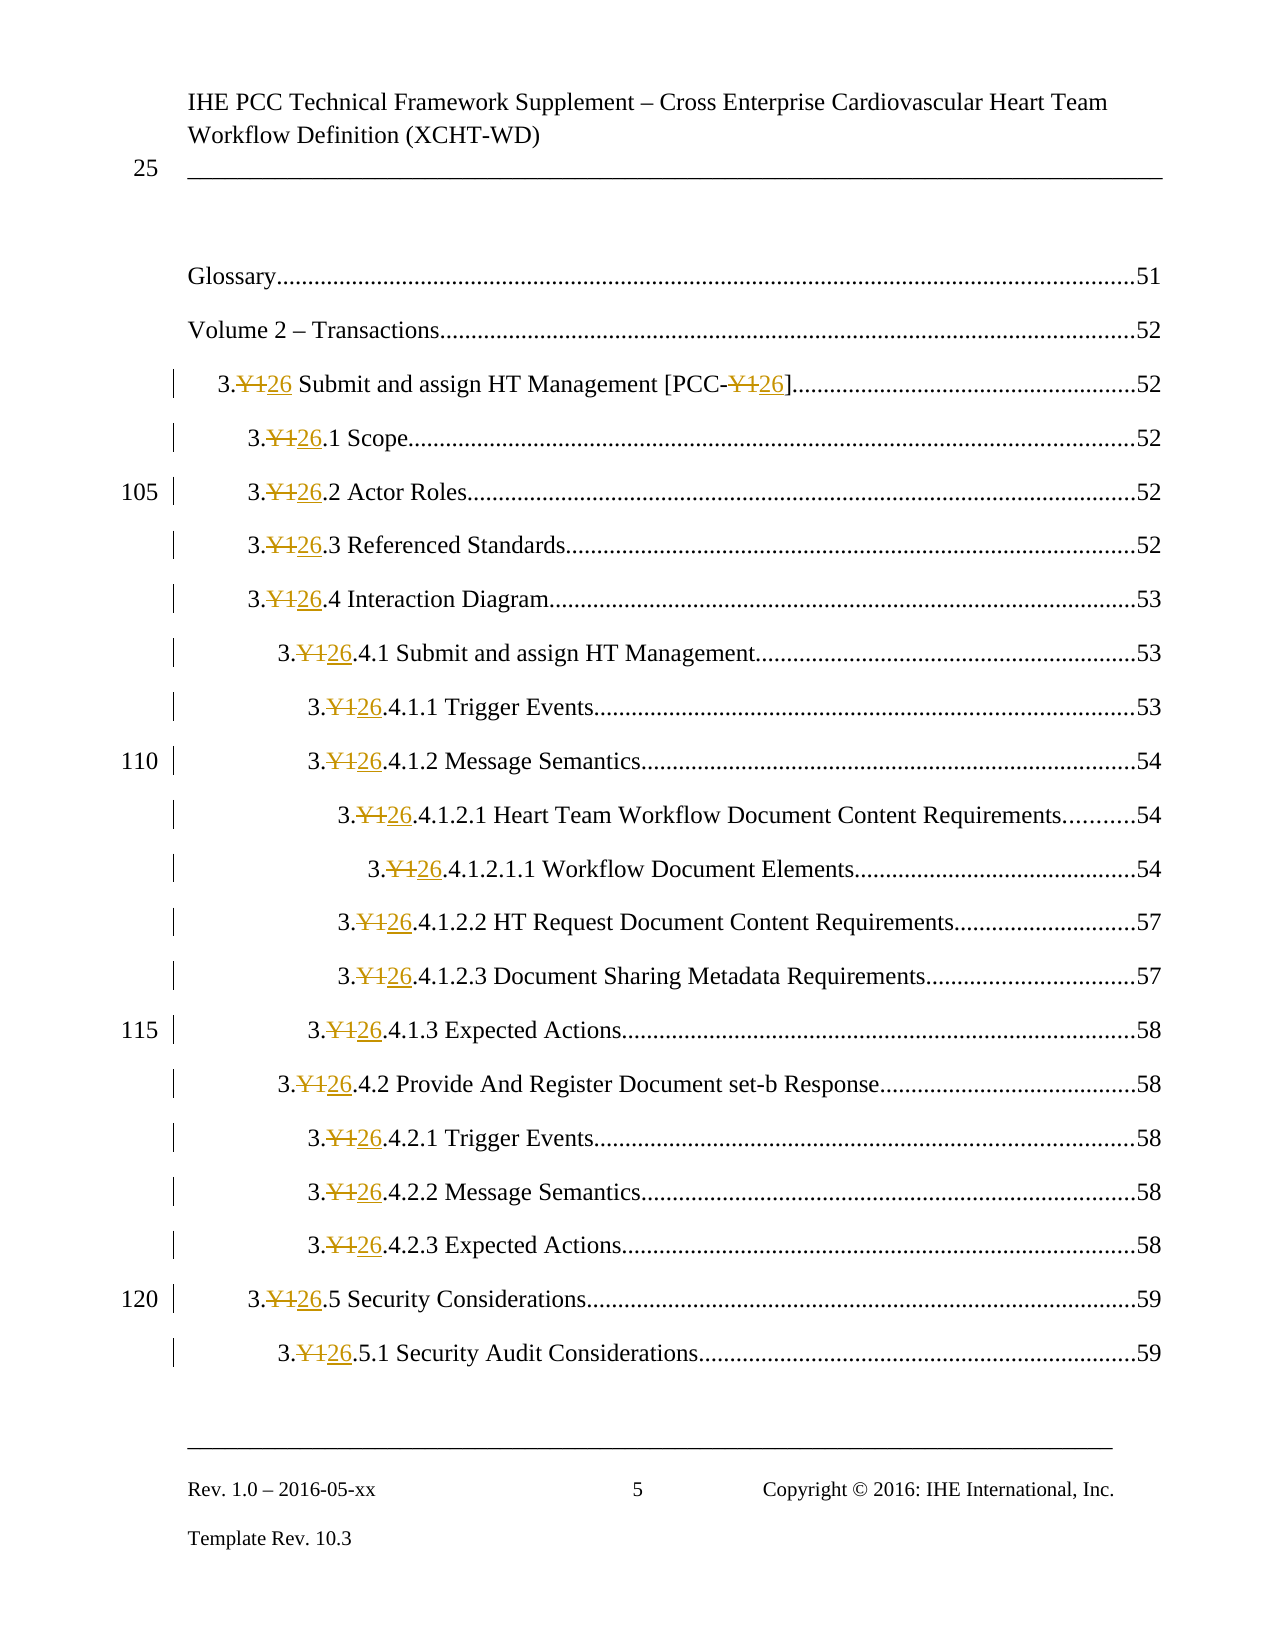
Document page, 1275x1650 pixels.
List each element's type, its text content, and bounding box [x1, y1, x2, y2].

text 3..4.1.2 Message Semantics 54 [307, 746, 1162, 775]
text Glossary 51 [187, 261, 1162, 290]
text 3..4.1 Submit and assign HT Management 53 [277, 638, 1162, 667]
text 3..2 Actor Roles 52 [247, 477, 1162, 505]
text 3..4.1.2.1.1 Workflow Document Elements 54 [367, 854, 1162, 882]
text 3..5 Security Considerations 59 [247, 1284, 1162, 1313]
text 3..4.1.2.2 HT Request Document Content Requirements 57 [337, 907, 1162, 936]
text 3..4.1.2.1 Heart Team Workflow Document Content Requirements 54 [337, 800, 1162, 828]
text 3. Submit and assign HT Management [PCC-] 52 [217, 369, 1162, 398]
text 3..4.2.2 Message Semantics 58 [307, 1177, 1162, 1206]
text 3..4.2.1 Trigger Events 58 [307, 1123, 1162, 1152]
text 3..4 Interaction Diagram 53 [247, 584, 1162, 613]
text 3..4.1.2.3 Document Sharing Metadata Requirements 57 [337, 961, 1162, 990]
text 3..1 Scope 52 [247, 423, 1162, 452]
text 3..4.1.1 Trigger Events 53 [307, 692, 1162, 721]
text 3..5.1 Security Audit Considerations 59 [277, 1338, 1162, 1367]
text 3..4.2 Provide And Register Document set-b Response 58 [277, 1069, 1162, 1098]
text 3..3 Referenced Standards 52 [247, 531, 1162, 559]
text 3..4.1.3 Expected Actions 58 [307, 1015, 1162, 1044]
text 3..4.2.3 Expected Actions 58 [307, 1231, 1162, 1259]
text Volume 2 – Transactions 52 [187, 315, 1162, 344]
